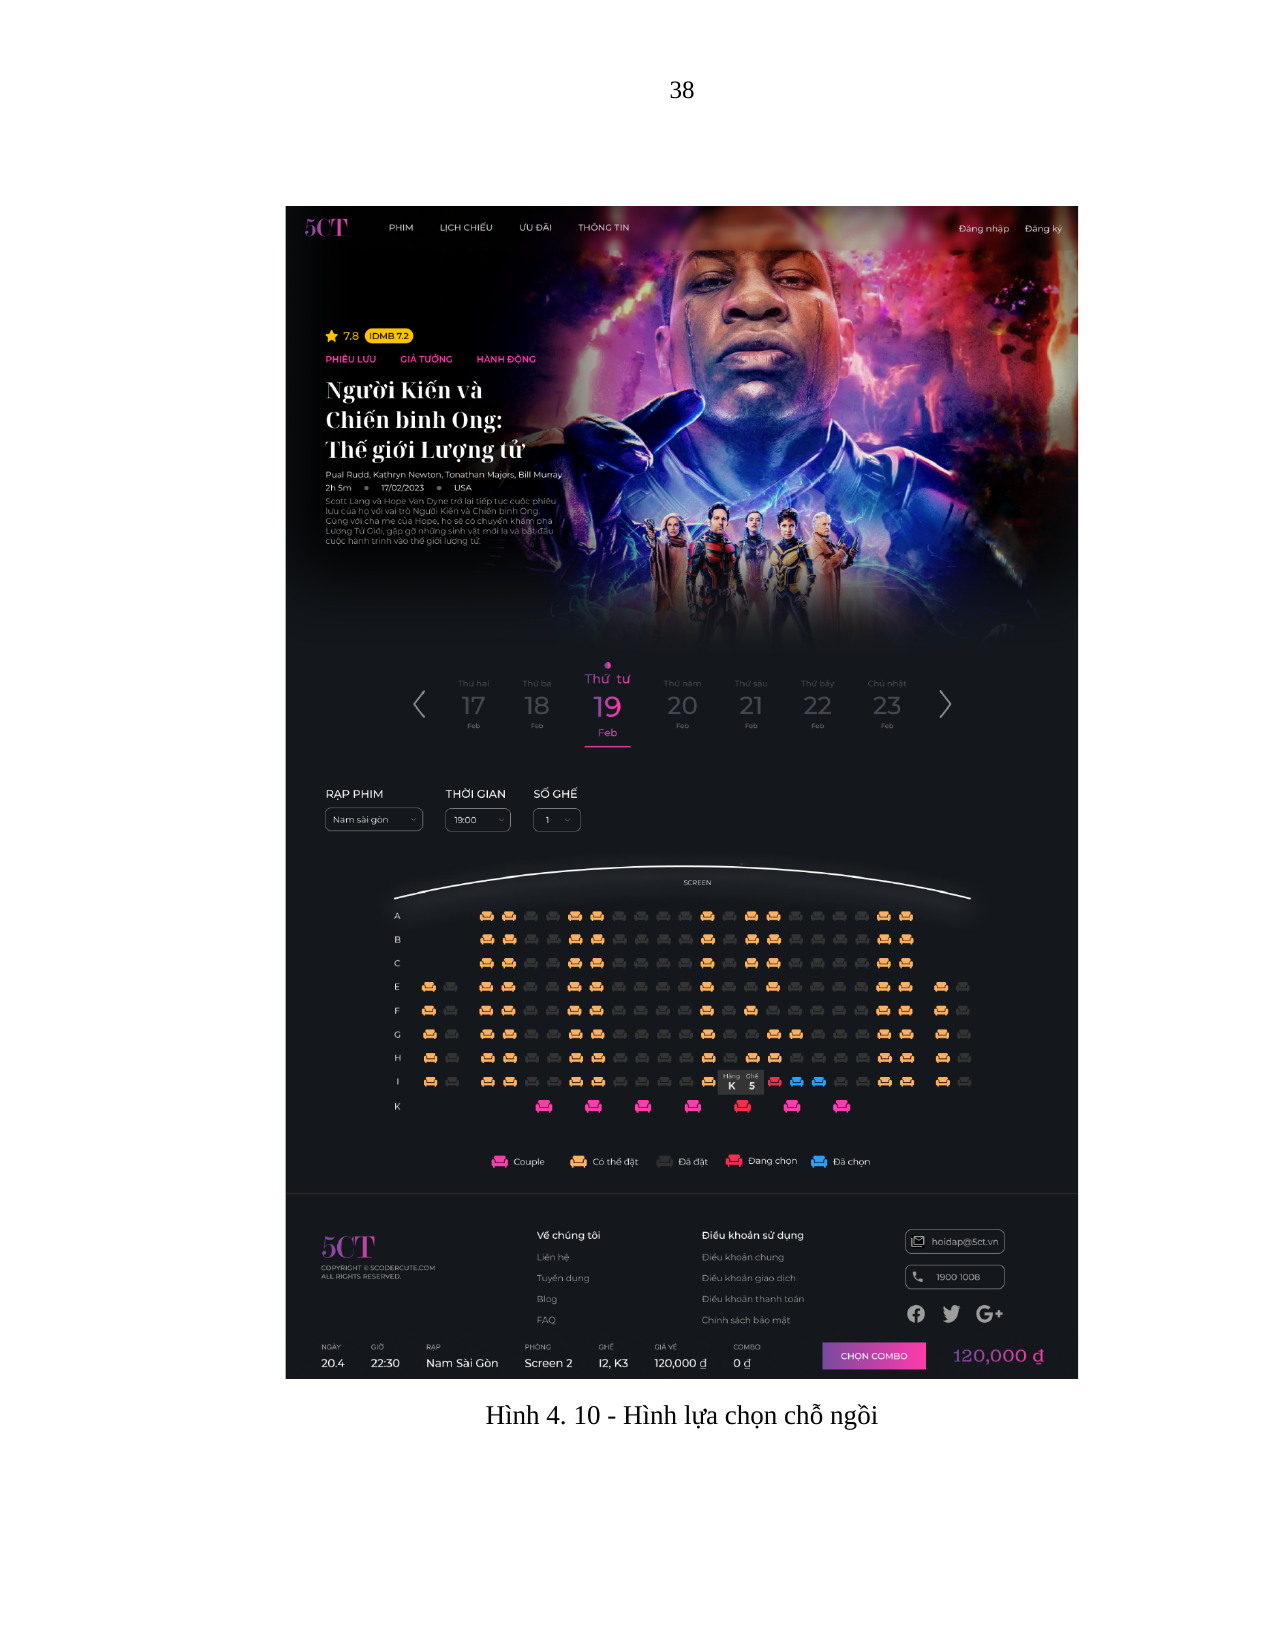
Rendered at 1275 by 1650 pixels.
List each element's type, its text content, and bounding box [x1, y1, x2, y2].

picture [285, 206, 1079, 1379]
text Hình 4. 10 - Hình lựa chọn chỗ ngồi [207, 1399, 1157, 1430]
